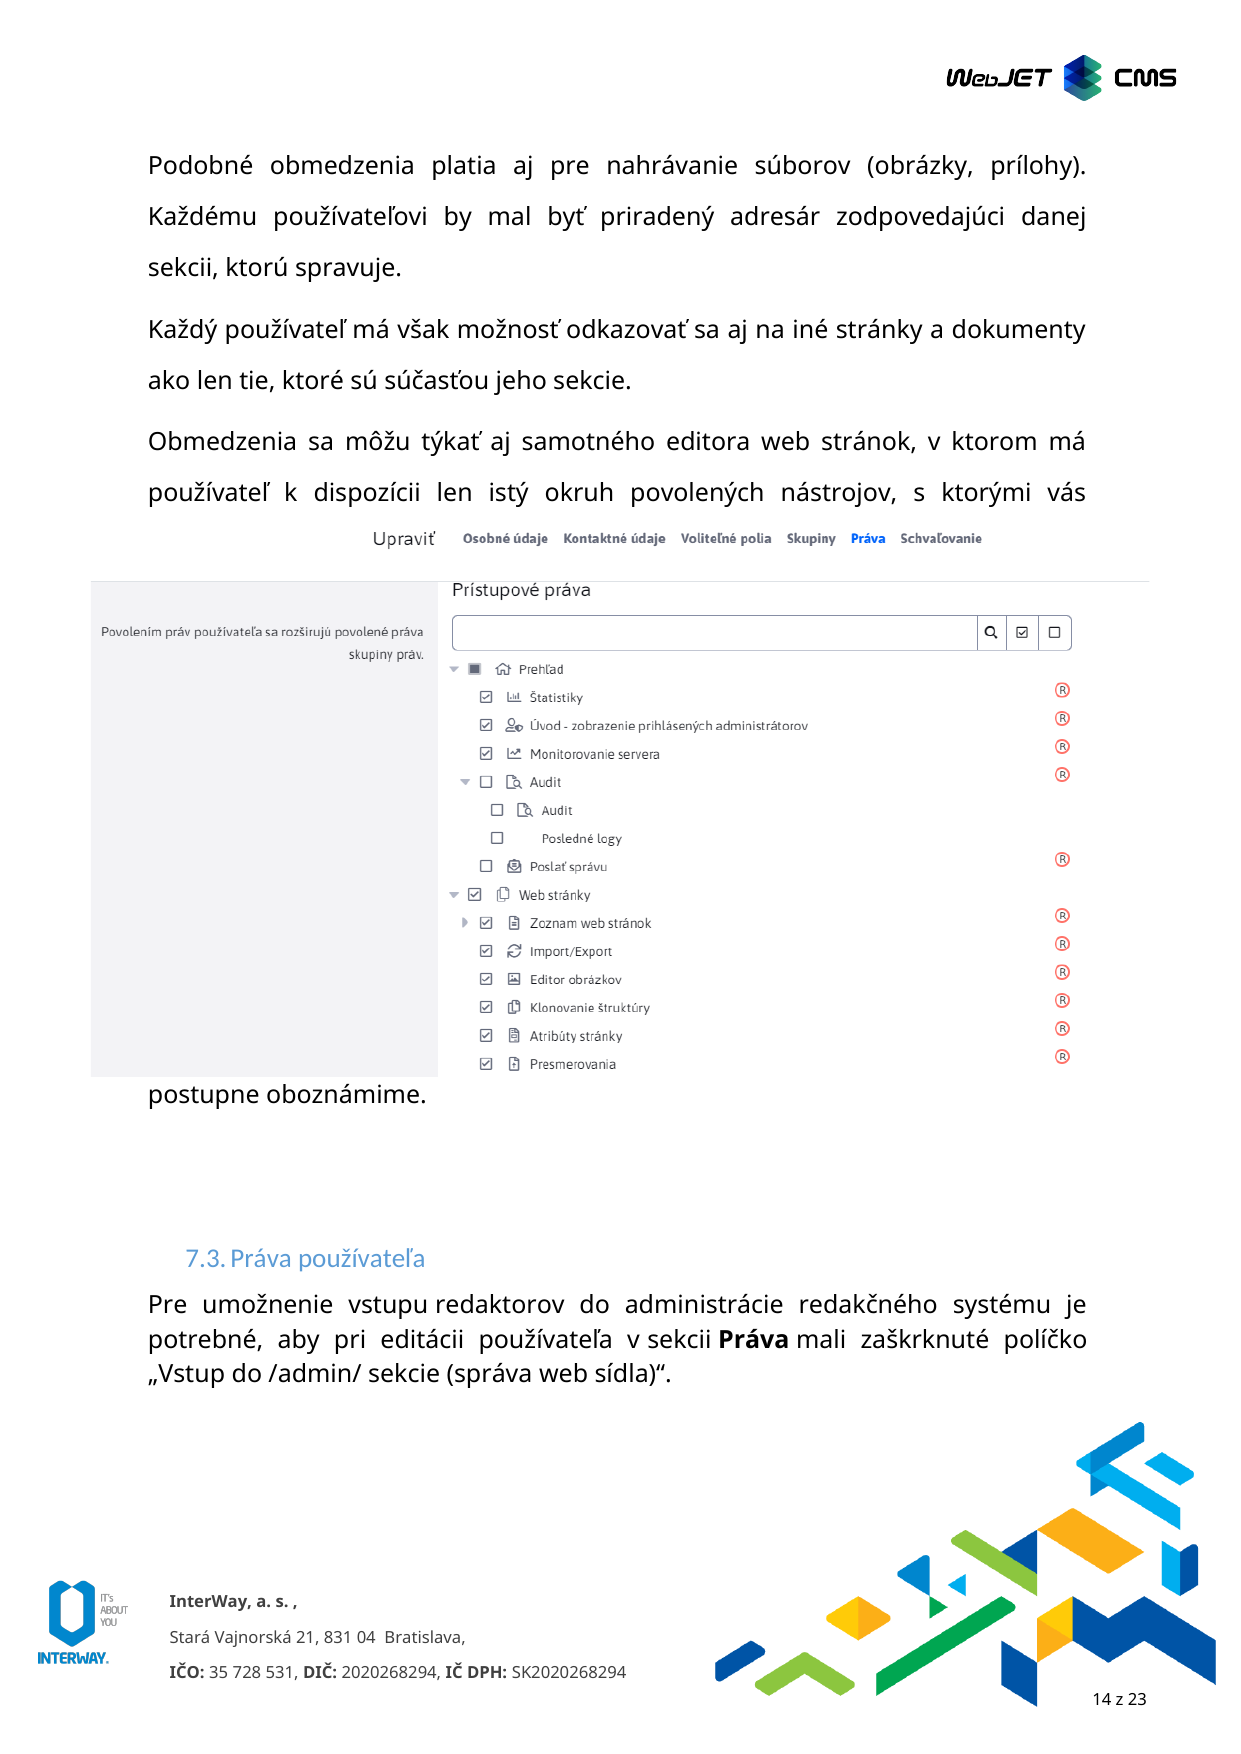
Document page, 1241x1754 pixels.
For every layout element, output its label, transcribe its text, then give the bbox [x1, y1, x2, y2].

text Práva používateľa [185, 1242, 1087, 1275]
picture [946, 55, 1177, 101]
text Obmedzenia sa môžu týkať aj samotného editora web stránok, v ktorom má používateľ k dispozícii len istý okruh povolených nástrojov, s ktorými vás postupne oboznámime. [148, 1077, 1087, 1111]
text Podobné obmedzenia platia aj pre nahrávanie súborov (obrázky, prílohy). Každému používateľovi by mal byť priradený adresár zodpovedajúci danej sekcii, ktorú spravuje. [148, 148, 1087, 284]
picture [90, 511, 1150, 1077]
picture [37, 1579, 129, 1665]
text Každý používateľ má však možnosť odkazovať sa aj na iné stránky a dokumenty ako len tie, ktoré sú súčasťou jeho sekcie. [148, 311, 1087, 396]
text Pre umožnenie vstupu redaktorov do administrácie redakčného systému je potrebné, aby pri editácii používateľa v sekcii Práva mali zaškrknuté políčko „Vstup do /admin/ sekcie (správa web sídla)“. [148, 1287, 1087, 1389]
text Obmedzenia sa môžu týkať aj samotného editora web stránok, v ktorom má používateľ k dispozícii len istý okruh povolených nástrojov, s ktorými vás postupne oboznámime. [148, 424, 1087, 511]
picture [220, 1411, 1241, 1743]
